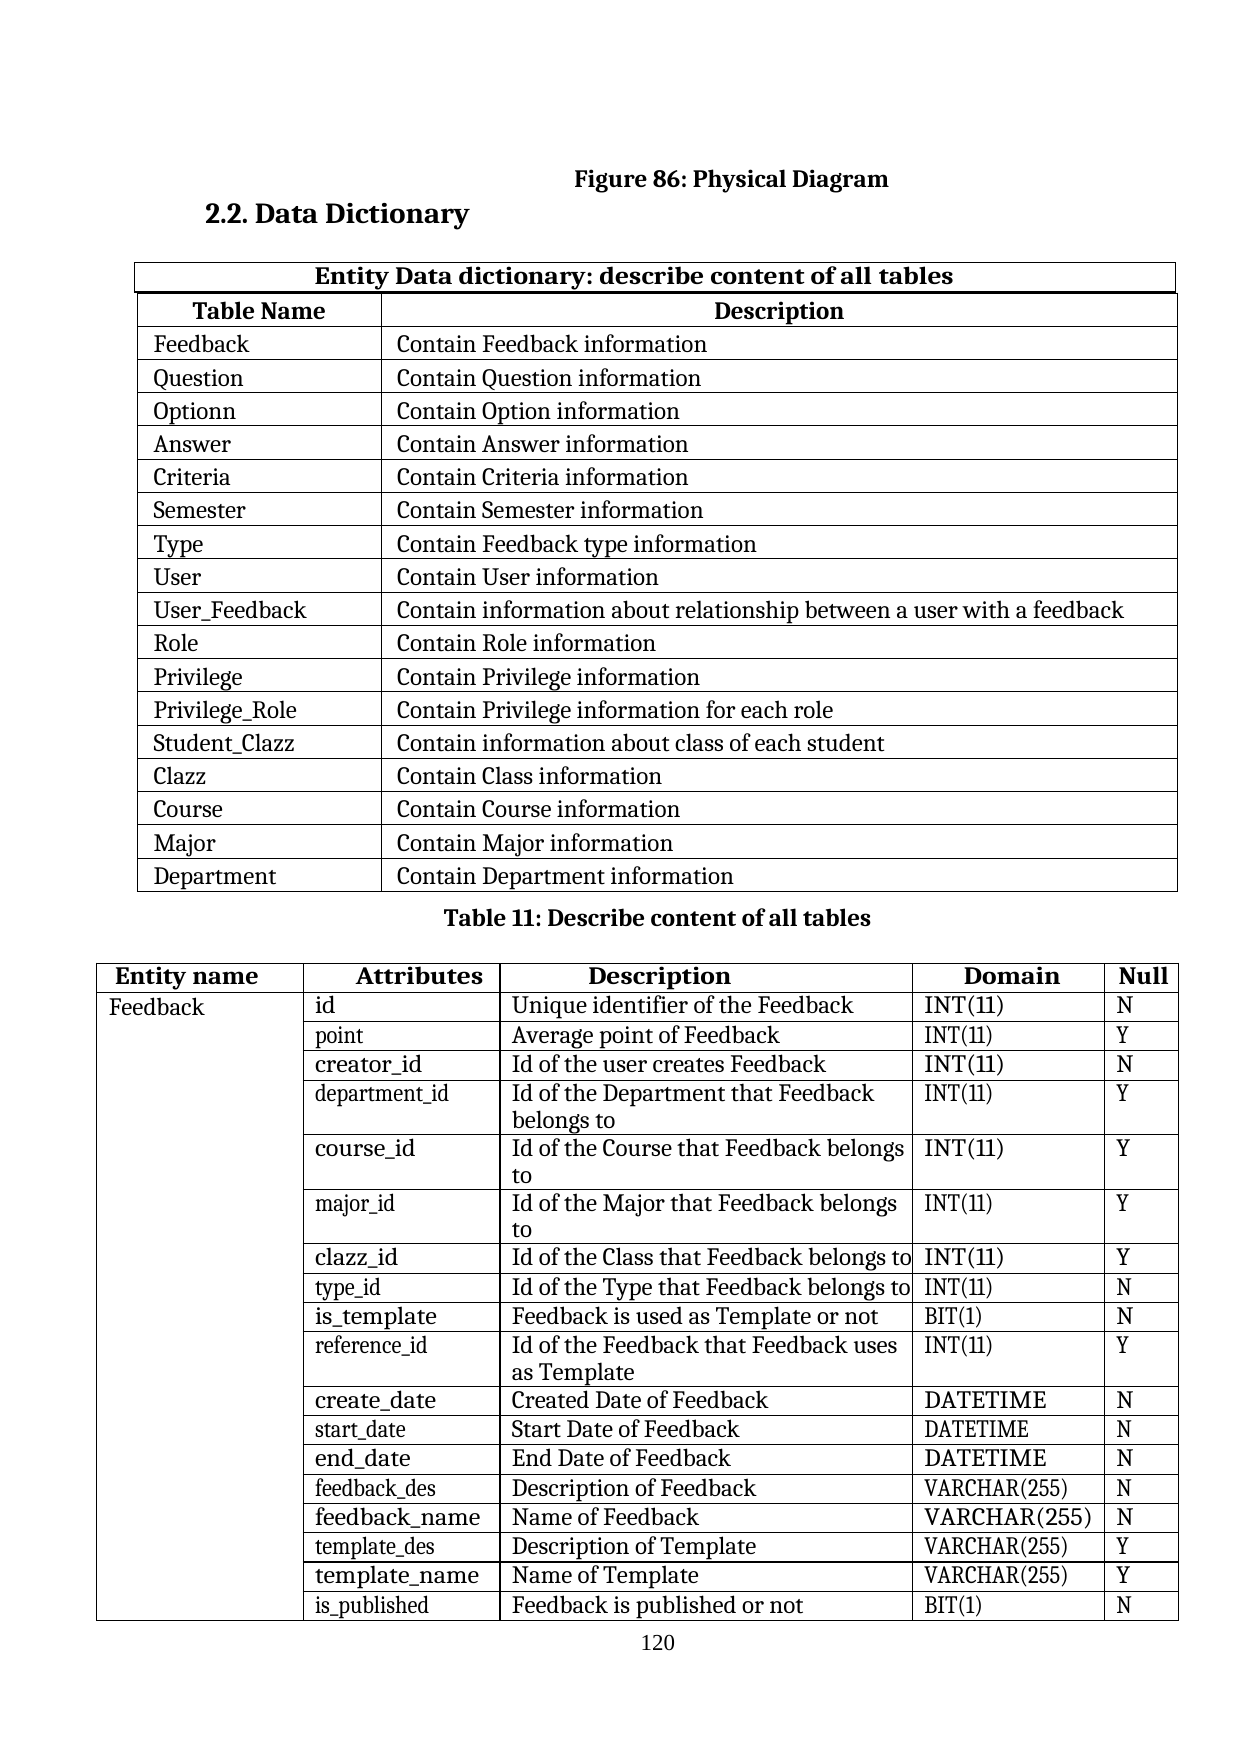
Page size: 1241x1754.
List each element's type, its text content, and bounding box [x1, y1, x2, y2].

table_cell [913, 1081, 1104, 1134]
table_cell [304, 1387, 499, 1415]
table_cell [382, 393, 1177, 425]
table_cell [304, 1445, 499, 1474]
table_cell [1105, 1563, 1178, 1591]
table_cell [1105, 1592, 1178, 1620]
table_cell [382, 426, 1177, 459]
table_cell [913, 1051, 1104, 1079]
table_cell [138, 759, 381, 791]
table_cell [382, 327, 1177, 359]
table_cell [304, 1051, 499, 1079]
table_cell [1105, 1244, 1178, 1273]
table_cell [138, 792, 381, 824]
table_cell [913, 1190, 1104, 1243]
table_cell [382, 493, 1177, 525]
text Figure 86: Physical Diagram [254, 164, 1209, 193]
list Table 11: Describe content of all tables [106, 904, 1209, 933]
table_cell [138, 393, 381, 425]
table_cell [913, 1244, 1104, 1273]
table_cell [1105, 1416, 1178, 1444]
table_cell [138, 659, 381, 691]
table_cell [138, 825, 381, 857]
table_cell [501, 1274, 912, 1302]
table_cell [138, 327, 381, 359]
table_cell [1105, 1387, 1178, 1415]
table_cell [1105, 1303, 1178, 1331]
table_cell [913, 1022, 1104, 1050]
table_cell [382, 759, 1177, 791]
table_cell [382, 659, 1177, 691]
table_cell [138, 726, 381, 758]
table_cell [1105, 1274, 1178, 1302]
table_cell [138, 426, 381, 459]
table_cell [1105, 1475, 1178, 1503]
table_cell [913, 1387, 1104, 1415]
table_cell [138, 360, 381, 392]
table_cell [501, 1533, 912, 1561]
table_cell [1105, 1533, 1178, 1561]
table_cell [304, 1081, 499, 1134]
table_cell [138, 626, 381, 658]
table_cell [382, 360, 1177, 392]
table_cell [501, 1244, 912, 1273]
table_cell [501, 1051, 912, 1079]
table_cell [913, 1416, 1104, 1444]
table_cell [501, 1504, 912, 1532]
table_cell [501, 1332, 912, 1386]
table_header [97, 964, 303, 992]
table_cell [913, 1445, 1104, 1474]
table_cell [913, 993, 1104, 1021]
list Data Dictionary [205, 198, 1209, 231]
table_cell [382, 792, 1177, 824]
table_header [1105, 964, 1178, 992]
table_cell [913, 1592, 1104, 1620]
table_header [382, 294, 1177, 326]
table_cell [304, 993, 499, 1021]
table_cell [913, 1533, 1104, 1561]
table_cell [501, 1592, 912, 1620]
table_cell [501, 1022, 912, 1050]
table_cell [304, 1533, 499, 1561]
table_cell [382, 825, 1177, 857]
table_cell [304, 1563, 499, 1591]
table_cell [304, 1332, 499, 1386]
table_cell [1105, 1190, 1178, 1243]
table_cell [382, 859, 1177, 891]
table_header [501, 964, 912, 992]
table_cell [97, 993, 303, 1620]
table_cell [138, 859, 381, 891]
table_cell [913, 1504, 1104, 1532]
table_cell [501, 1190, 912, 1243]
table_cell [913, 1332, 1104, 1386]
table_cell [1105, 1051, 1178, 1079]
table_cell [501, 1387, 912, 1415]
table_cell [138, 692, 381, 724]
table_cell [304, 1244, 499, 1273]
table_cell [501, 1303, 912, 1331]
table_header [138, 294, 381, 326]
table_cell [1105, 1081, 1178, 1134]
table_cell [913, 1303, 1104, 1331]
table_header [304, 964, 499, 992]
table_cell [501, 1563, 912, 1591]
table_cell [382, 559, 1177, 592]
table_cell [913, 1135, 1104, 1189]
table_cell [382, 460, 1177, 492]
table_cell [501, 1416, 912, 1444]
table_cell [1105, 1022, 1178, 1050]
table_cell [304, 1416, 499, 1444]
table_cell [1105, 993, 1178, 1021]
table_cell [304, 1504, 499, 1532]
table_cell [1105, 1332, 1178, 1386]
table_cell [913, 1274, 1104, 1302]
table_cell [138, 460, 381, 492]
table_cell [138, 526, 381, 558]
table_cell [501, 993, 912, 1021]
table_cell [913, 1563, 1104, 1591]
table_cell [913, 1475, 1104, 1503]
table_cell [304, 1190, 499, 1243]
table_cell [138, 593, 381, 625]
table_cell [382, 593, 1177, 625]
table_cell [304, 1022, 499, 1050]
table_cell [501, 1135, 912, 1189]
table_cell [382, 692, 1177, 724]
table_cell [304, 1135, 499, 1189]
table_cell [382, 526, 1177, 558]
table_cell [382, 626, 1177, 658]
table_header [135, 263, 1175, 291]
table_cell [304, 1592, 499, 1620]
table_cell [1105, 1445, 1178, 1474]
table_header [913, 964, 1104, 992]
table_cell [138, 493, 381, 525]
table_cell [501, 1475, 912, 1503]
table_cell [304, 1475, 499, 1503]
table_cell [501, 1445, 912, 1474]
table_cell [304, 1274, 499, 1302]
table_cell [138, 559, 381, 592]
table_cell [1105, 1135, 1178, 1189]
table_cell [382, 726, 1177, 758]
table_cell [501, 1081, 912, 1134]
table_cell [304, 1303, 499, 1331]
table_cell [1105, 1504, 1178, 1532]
